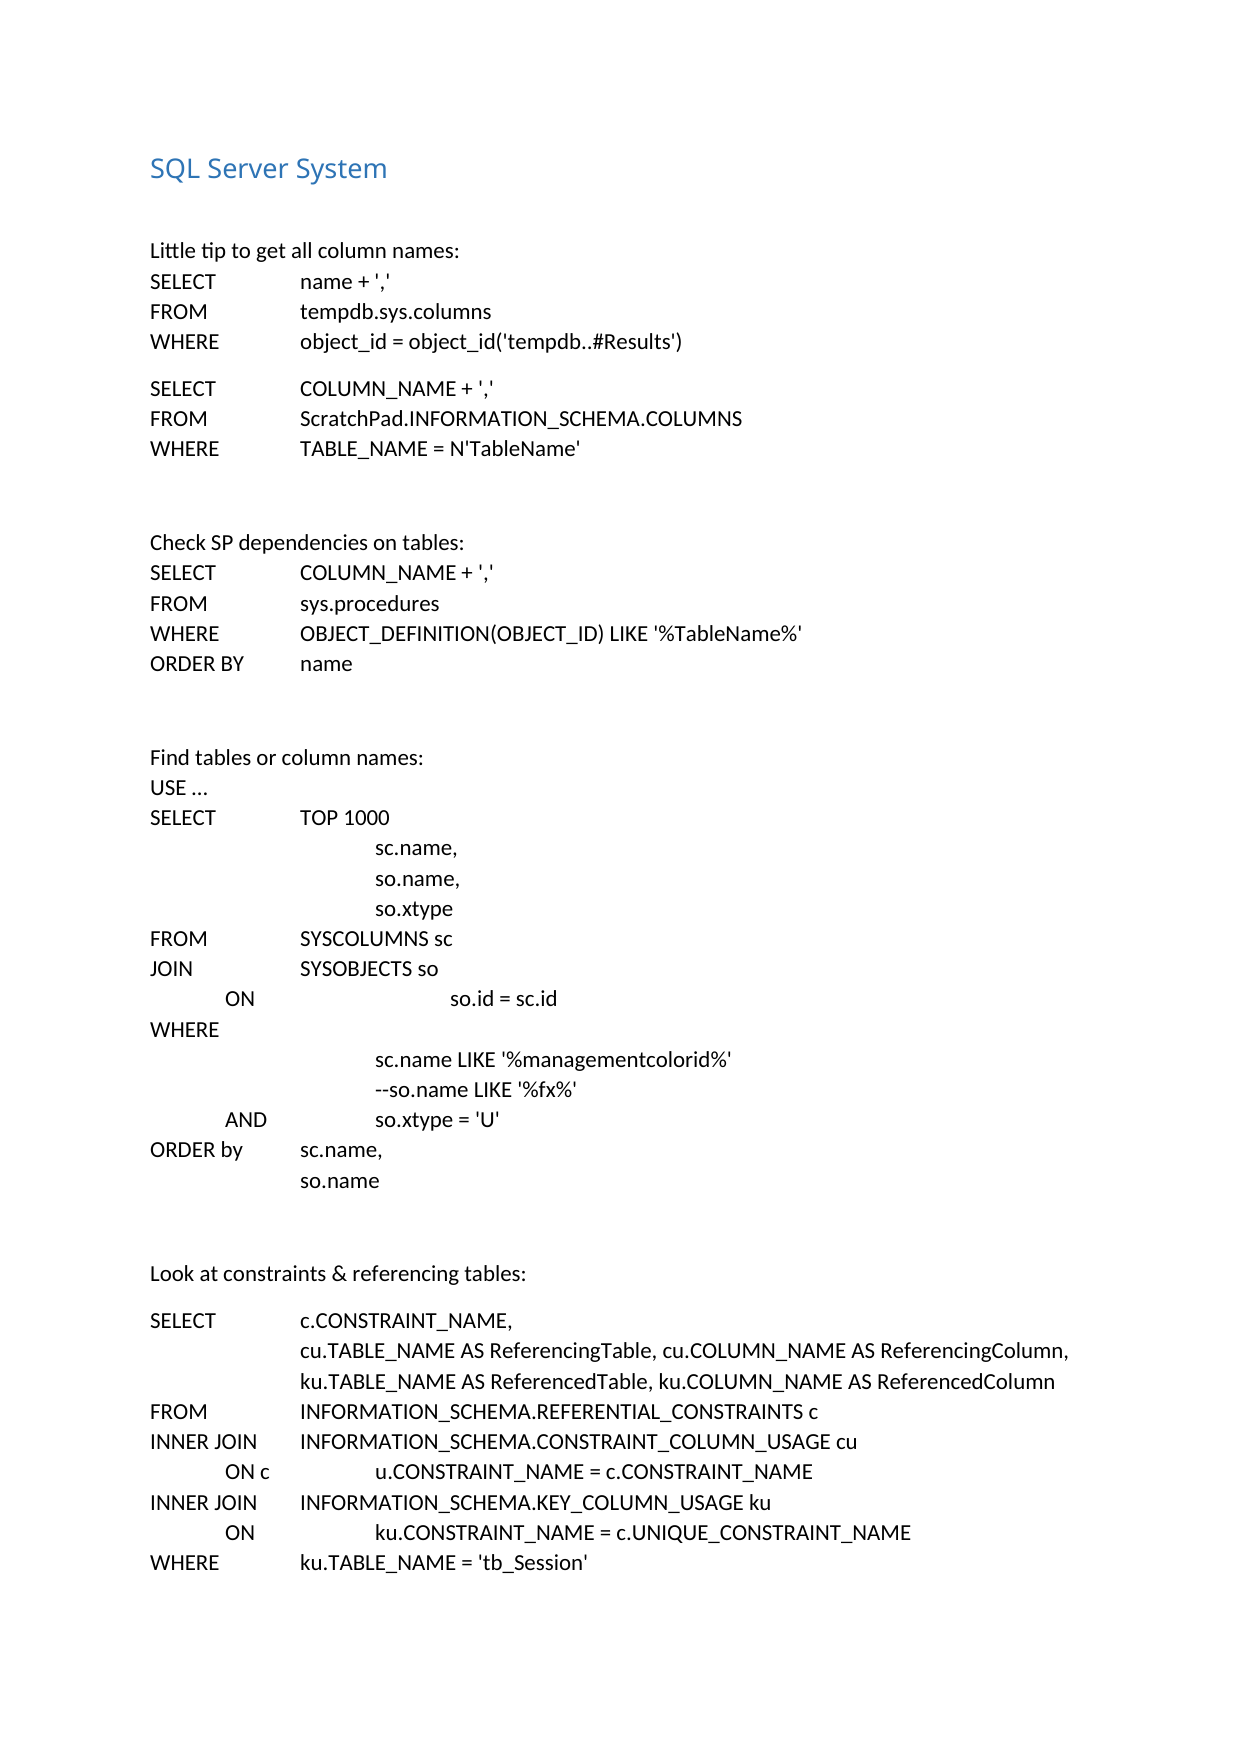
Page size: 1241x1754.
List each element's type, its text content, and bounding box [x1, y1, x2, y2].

text Little tip to get all column names: SELECT name + ',' FROM tempdb.sys.columns WHERE object_id = object_id('tempdb..#Results') [150, 237, 1090, 355]
text Look at constraints & referencing tables: [150, 1259, 1090, 1288]
text Find tables or column names: USE … SELECT TOP 1000 sc.name, so.name, so.xtype FROM SYSCOLUMNS sc JOIN SYSOBJECTS so ON so.id = sc.id WHERE sc.name LIKE '%managementcolorid%' --so.name LIKE '%fx%' AND so.xtype = 'U' ORDER by sc.name, so.name [150, 743, 1090, 1194]
text SELECT c.CONSTRAINT_NAME, cu.TABLE_NAME AS ReferencingTable, cu.COLUMN_NAME AS ReferencingColumn, ku.TABLE_NAME AS ReferencedTable, ku.COLUMN_NAME AS ReferencedColumn FROM INFORMATION_SCHEMA.REFERENTIAL_CONSTRAINTS c INNER JOIN INFORMATION_SCHEMA.CONSTRAINT_COLUMN_USAGE cu ON c u.CONSTRAINT_NAME = c.CONSTRAINT_NAME INNER JOIN INFORMATION_SCHEMA.KEY_COLUMN_USAGE ku ON ku.CONSTRAINT_NAME = c.UNIQUE_CONSTRAINT_NAME WHERE ku.TABLE_NAME = 'tb_Session' [150, 1306, 1090, 1576]
text Check SP dependencies on tables: SELECT COLUMN_NAME + ',' FROM sys.procedures WHERE OBJECT_DEFINITION(OBJECT_ID) LIKE '%TableName%' ORDER BY name [150, 528, 1090, 677]
subtitle SQL Server System [150, 150, 1090, 187]
text SELECT COLUMN_NAME + ',' FROM ScratchPad.INFORMATION_SCHEMA.COLUMNS WHERE TABLE_NAME = N'TableName' [150, 374, 1090, 463]
